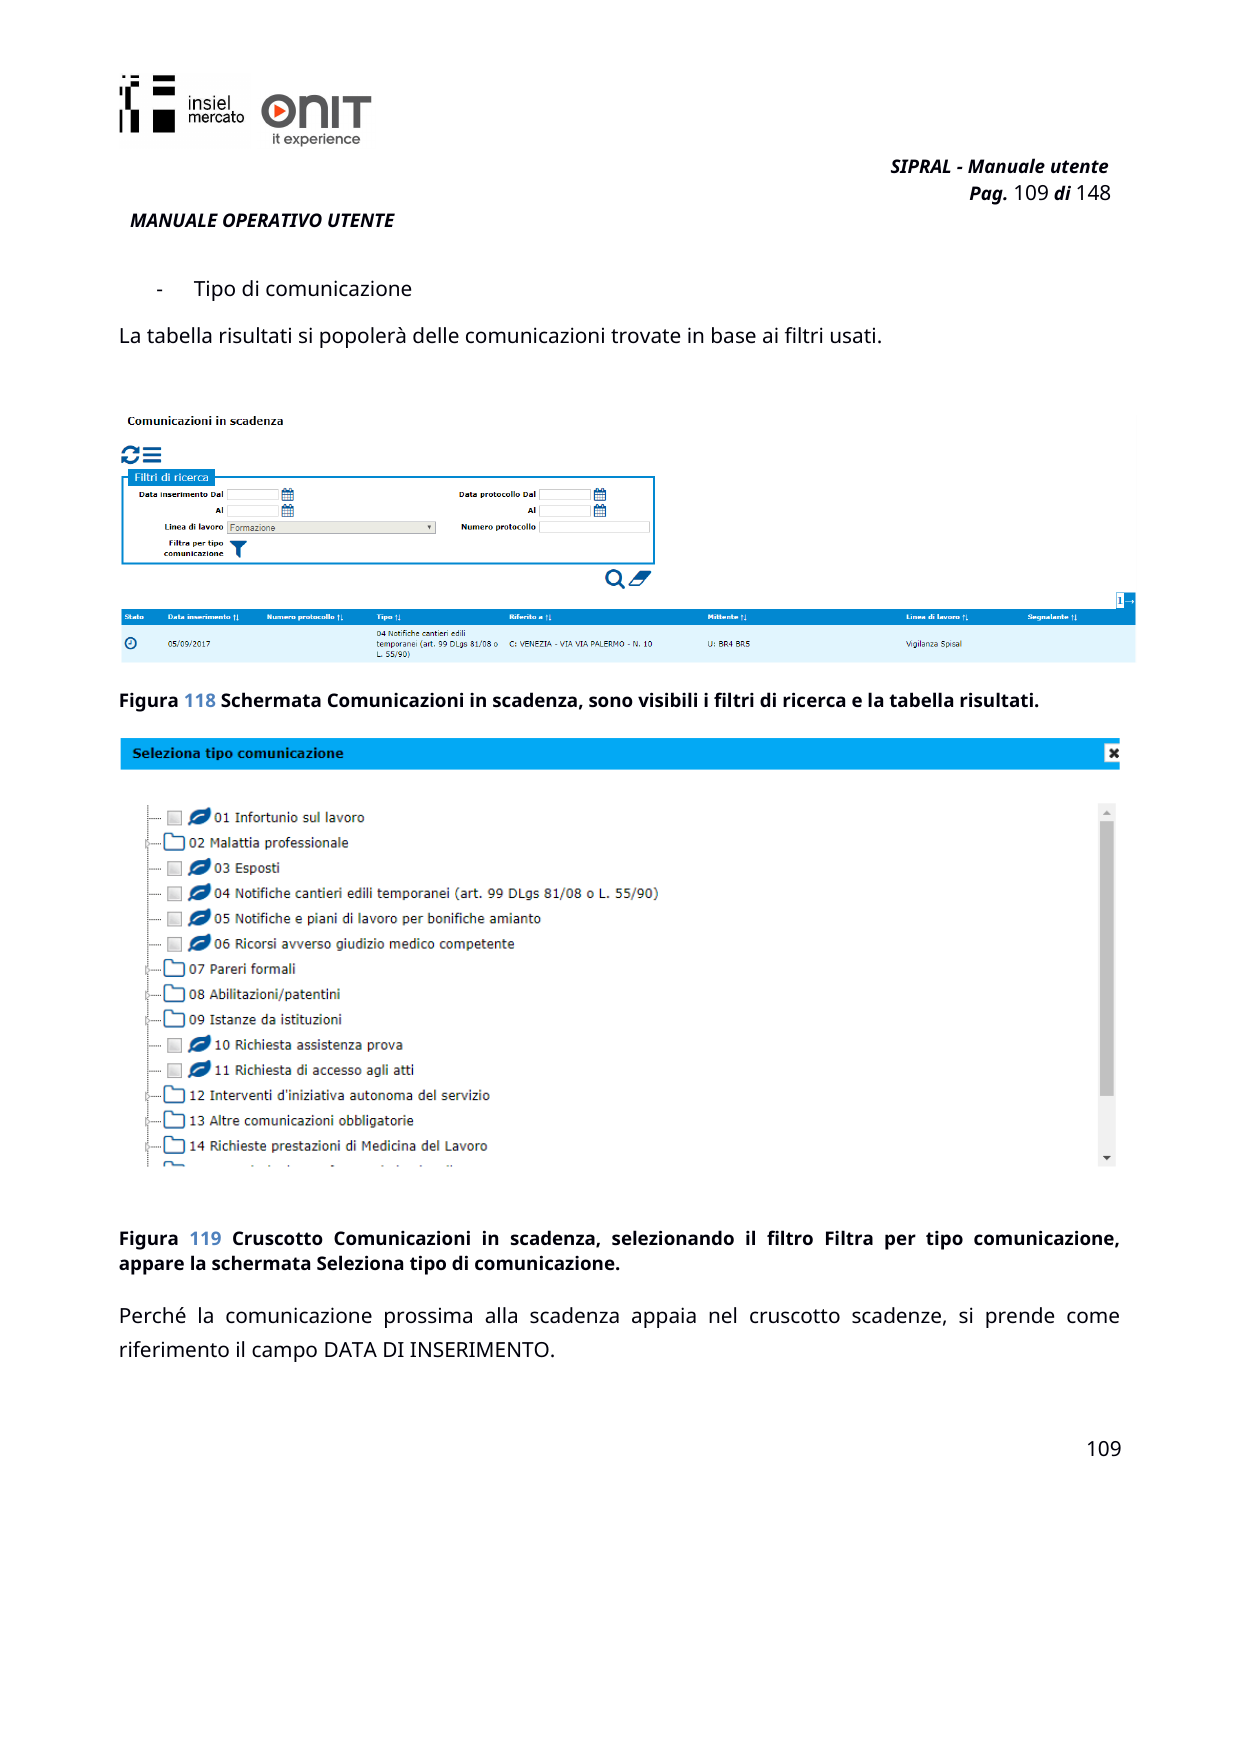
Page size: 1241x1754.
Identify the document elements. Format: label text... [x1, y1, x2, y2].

picture [118, 415, 1137, 663]
text Figura 119 Cruscotto Comunicazioni in scadenza, selezionando il filtro Filtra per tipo comunicazione, appare la schermata Seleziona tipo di comunicazione. [119, 1225, 1121, 1276]
picture [257, 91, 376, 149]
picture [1105, 744, 1120, 762]
picture [264, 752, 275, 757]
text Figura 118 Schermata Comunicazioni in scadenza, sono visibili i filtri di ricerca e la tabella risultati. [119, 687, 1121, 713]
text Perché la comunicazione prossima alla scadenza appaia nel cruscotto scadenze, si prende come riferimento il campo DATA DI INSERIMENTO. [119, 1301, 1121, 1364]
picture [118, 73, 252, 149]
text La tabella risultati si popolerà delle comunicazioni trovate in base ai filtri usati. [119, 321, 1121, 350]
picture [120, 770, 1120, 1197]
list Tipo di comunicazione [156, 274, 1121, 303]
